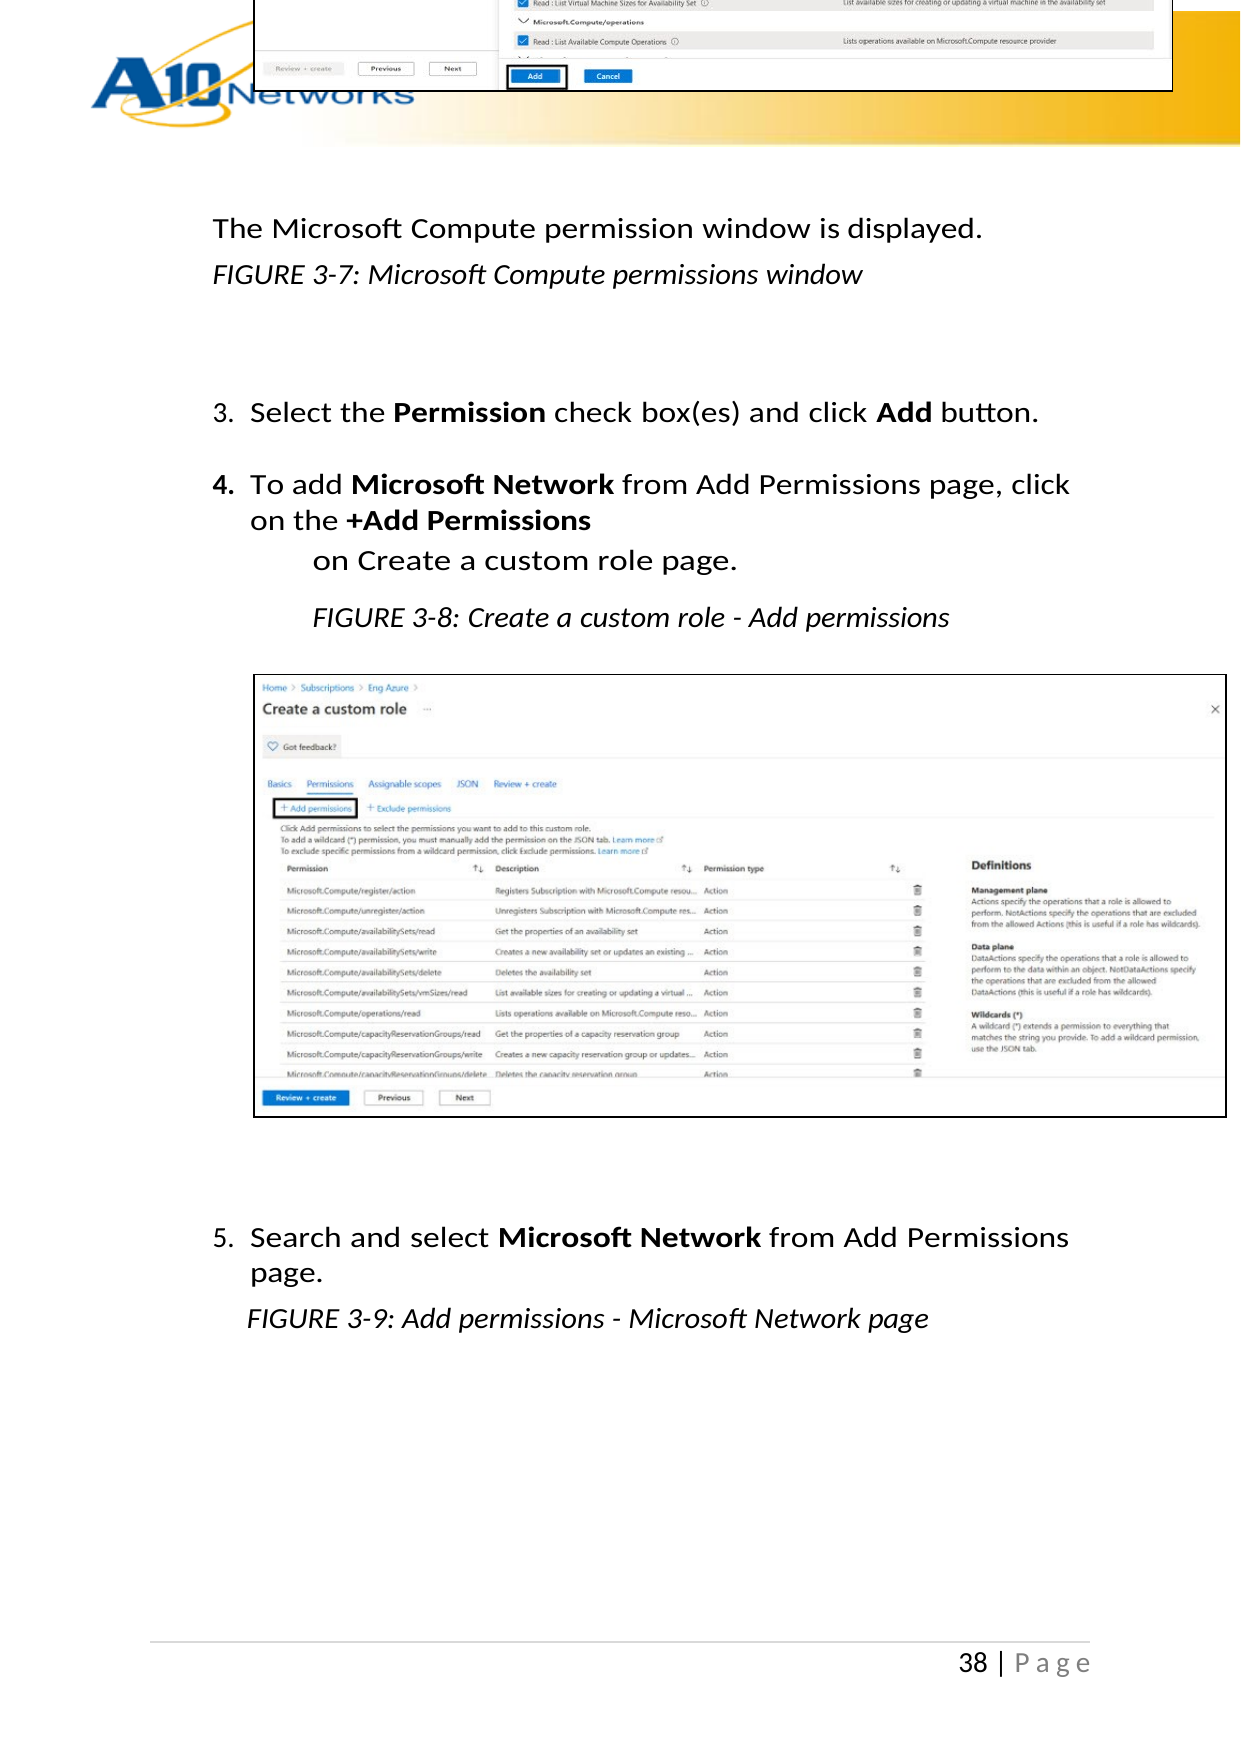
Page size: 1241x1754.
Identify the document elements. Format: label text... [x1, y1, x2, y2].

picture [255, 0, 1172, 90]
text The Microsoft Compute permission window is displayed. [212, 210, 1090, 246]
text FIGURE 3-8: Create a custom role - Add permissions [312, 599, 1090, 635]
picture [0, 11, 1241, 147]
text FIGURE 3-7: Microsoft Compute permissions window [212, 256, 1090, 292]
text on Create a custom role page. [312, 542, 1090, 578]
list To add Microsoft Network from Add Permissions page, click on the +Add Permissions [212, 466, 1090, 537]
list Select the Permission check box(es) and click Add button. [212, 394, 1090, 430]
text FIGURE 3-9: Add permissions - Microsoft Network page [150, 1301, 1090, 1336]
picture [255, 675, 1225, 1112]
list Search and select Microsoft Network from Add Permissions page. [212, 1219, 1090, 1290]
